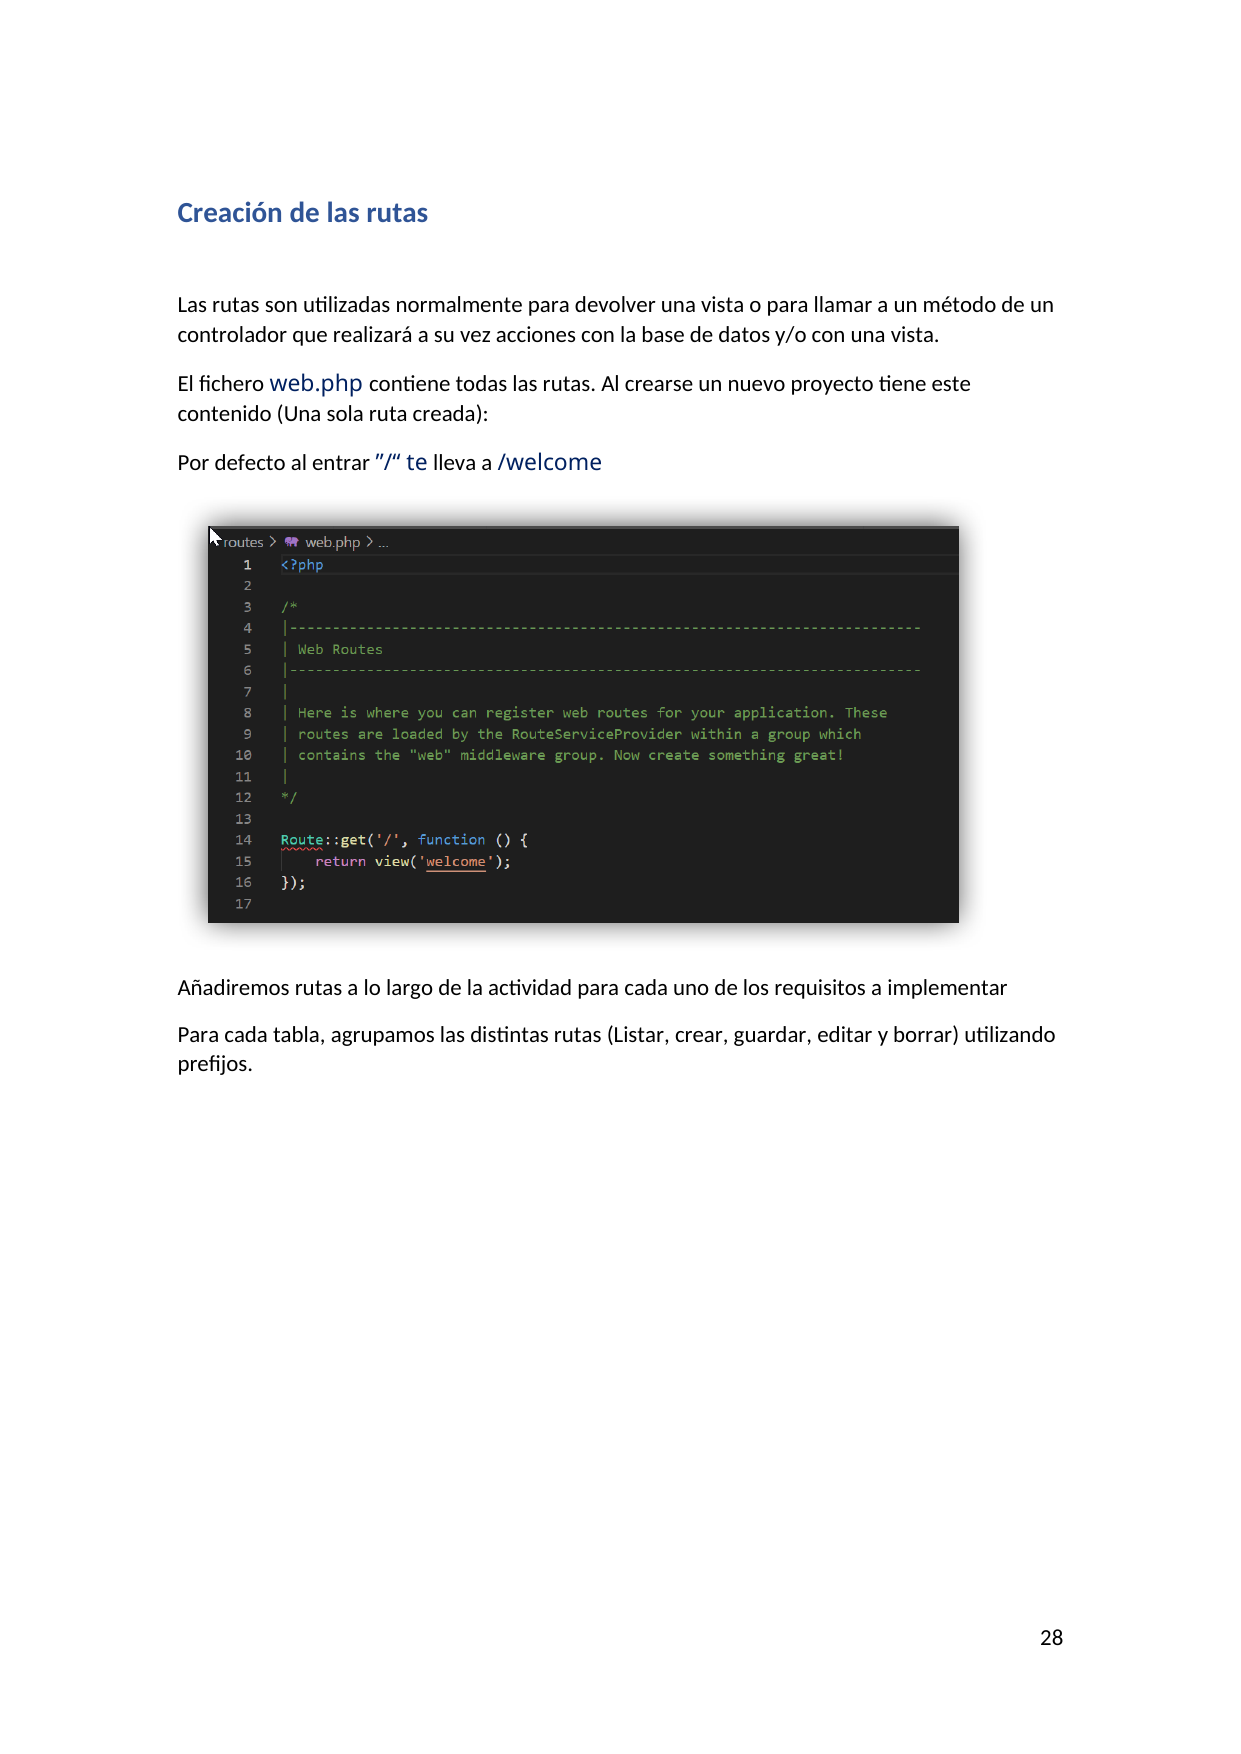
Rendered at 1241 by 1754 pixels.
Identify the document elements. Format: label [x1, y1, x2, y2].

picture [208, 526, 959, 923]
